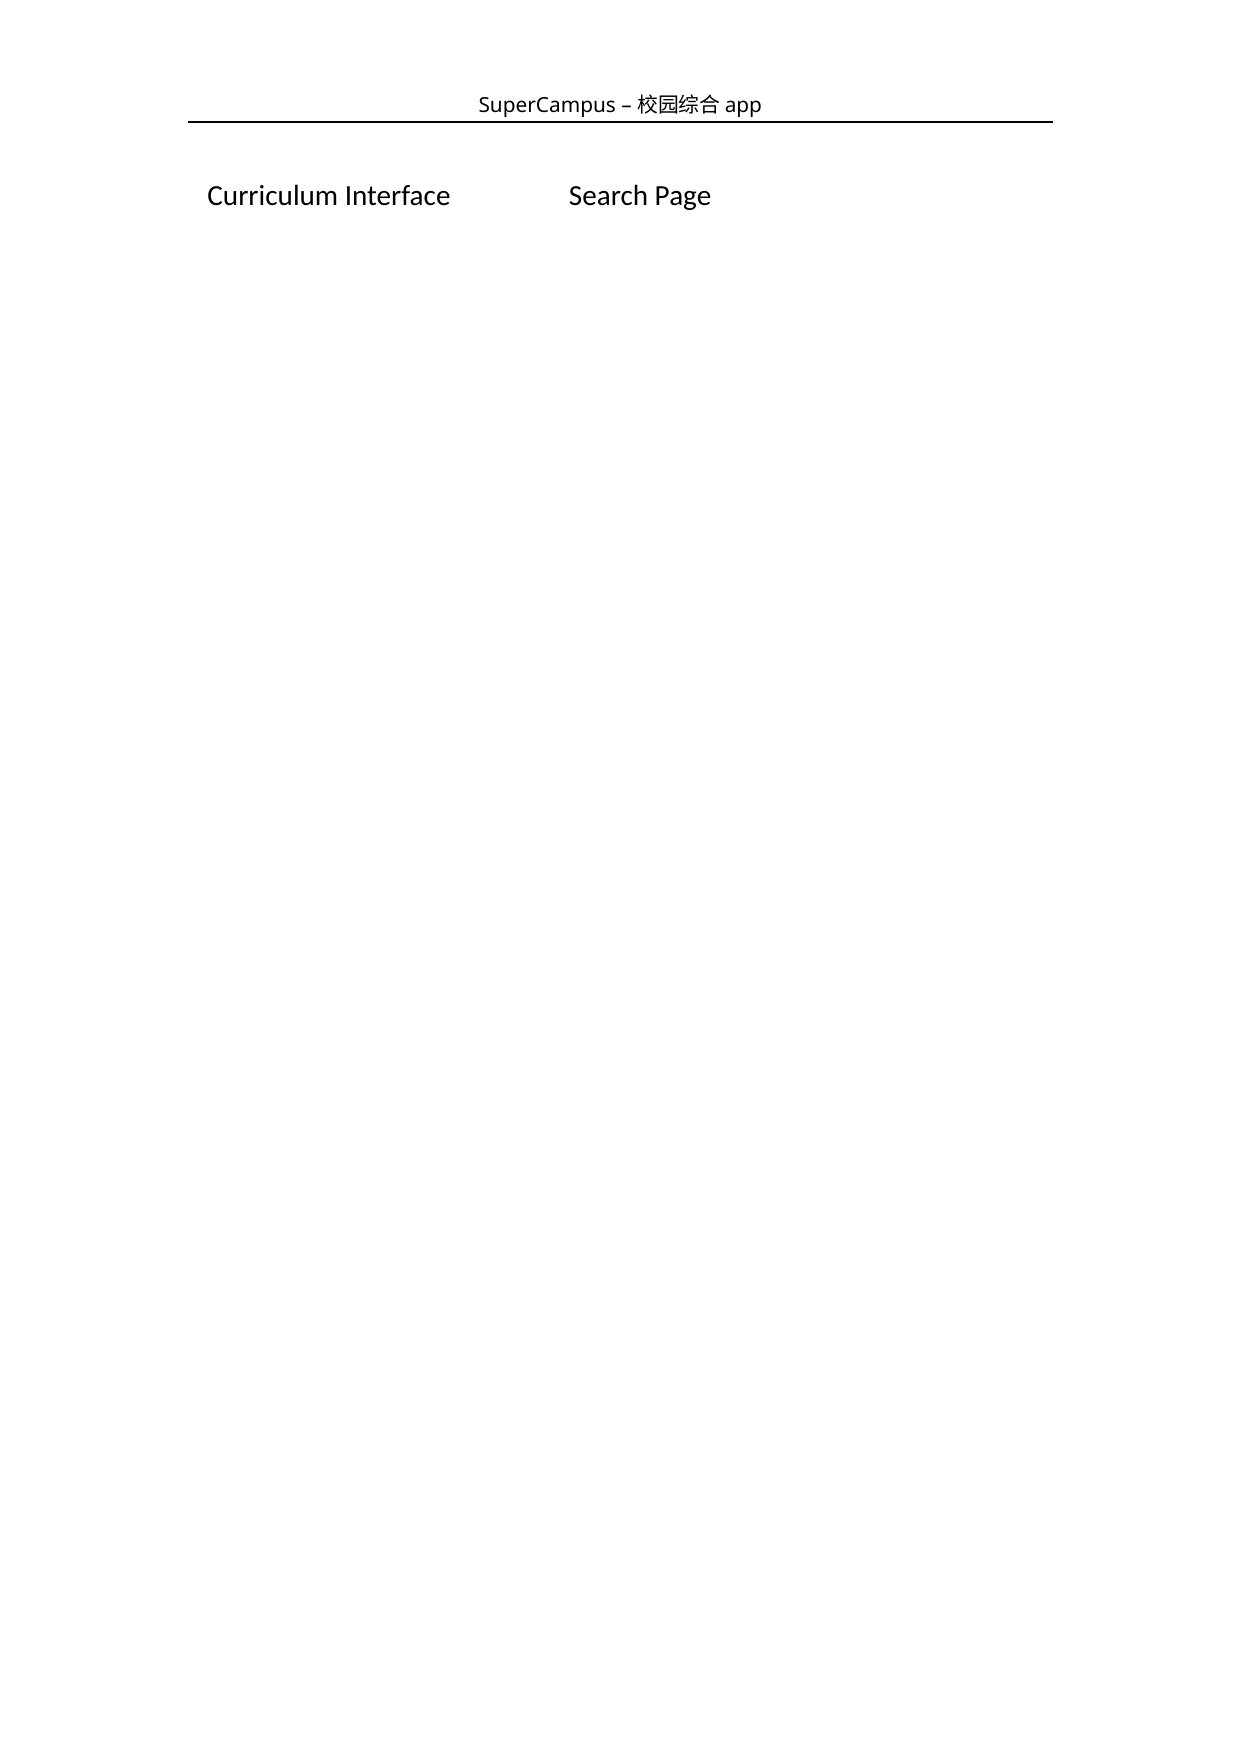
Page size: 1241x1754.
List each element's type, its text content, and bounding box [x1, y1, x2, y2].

text Curriculum Interface Search Page [187, 162, 1053, 227]
